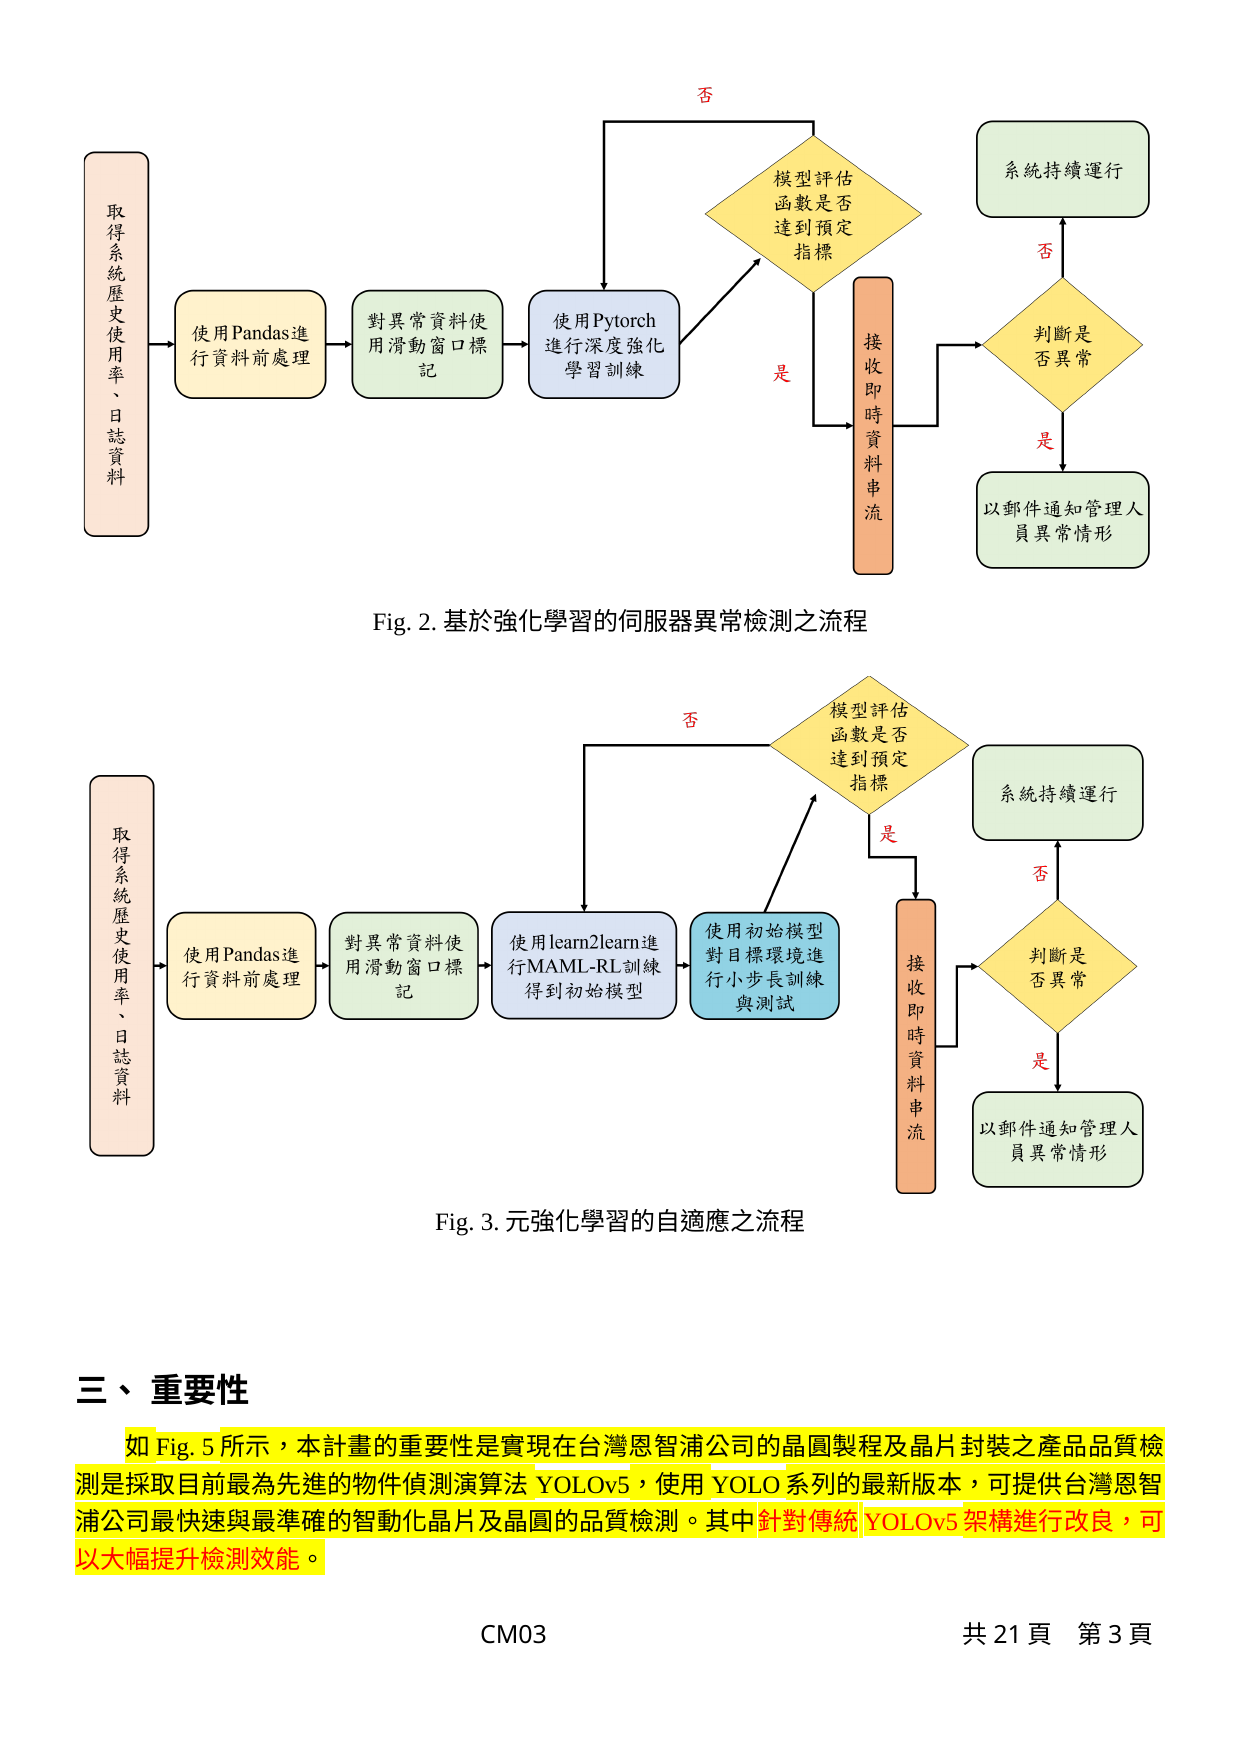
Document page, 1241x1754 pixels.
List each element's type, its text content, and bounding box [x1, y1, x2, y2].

text 如Fig. 5所示，本計畫的重要性是實現在台灣恩智浦公司的晶圓製程及晶片封裝之產品品質檢測是採取目前最為先進的物件偵測演算法YOLOv5，使用YOLO系列的最新版本，可提供台灣恩智浦公司最快速與最準確的智動化晶片及晶圓的品質檢測。其中針對傳統YOLOv5架構進行改良，可以大幅提升檢測效能。 [75, 1426, 1165, 1470]
list 重要性 [75, 1351, 1165, 1426]
picture [89, 676, 1151, 1194]
picture [83, 76, 1157, 575]
text 如Fig. 5所示，本計畫的重要性是實現在台灣恩智浦公司的晶圓製程及晶片封裝之產品品質檢測是採取目前最為先進的物件偵測演算法YOLOv5，使用YOLO系列的最新版本，可提供台灣恩智浦公司最快速與最準確的智動化晶片及晶圓的品質檢測。其中針對傳統YOLOv5架構進行改良，可以大幅提升檢測效能。 [75, 1498, 1165, 1576]
